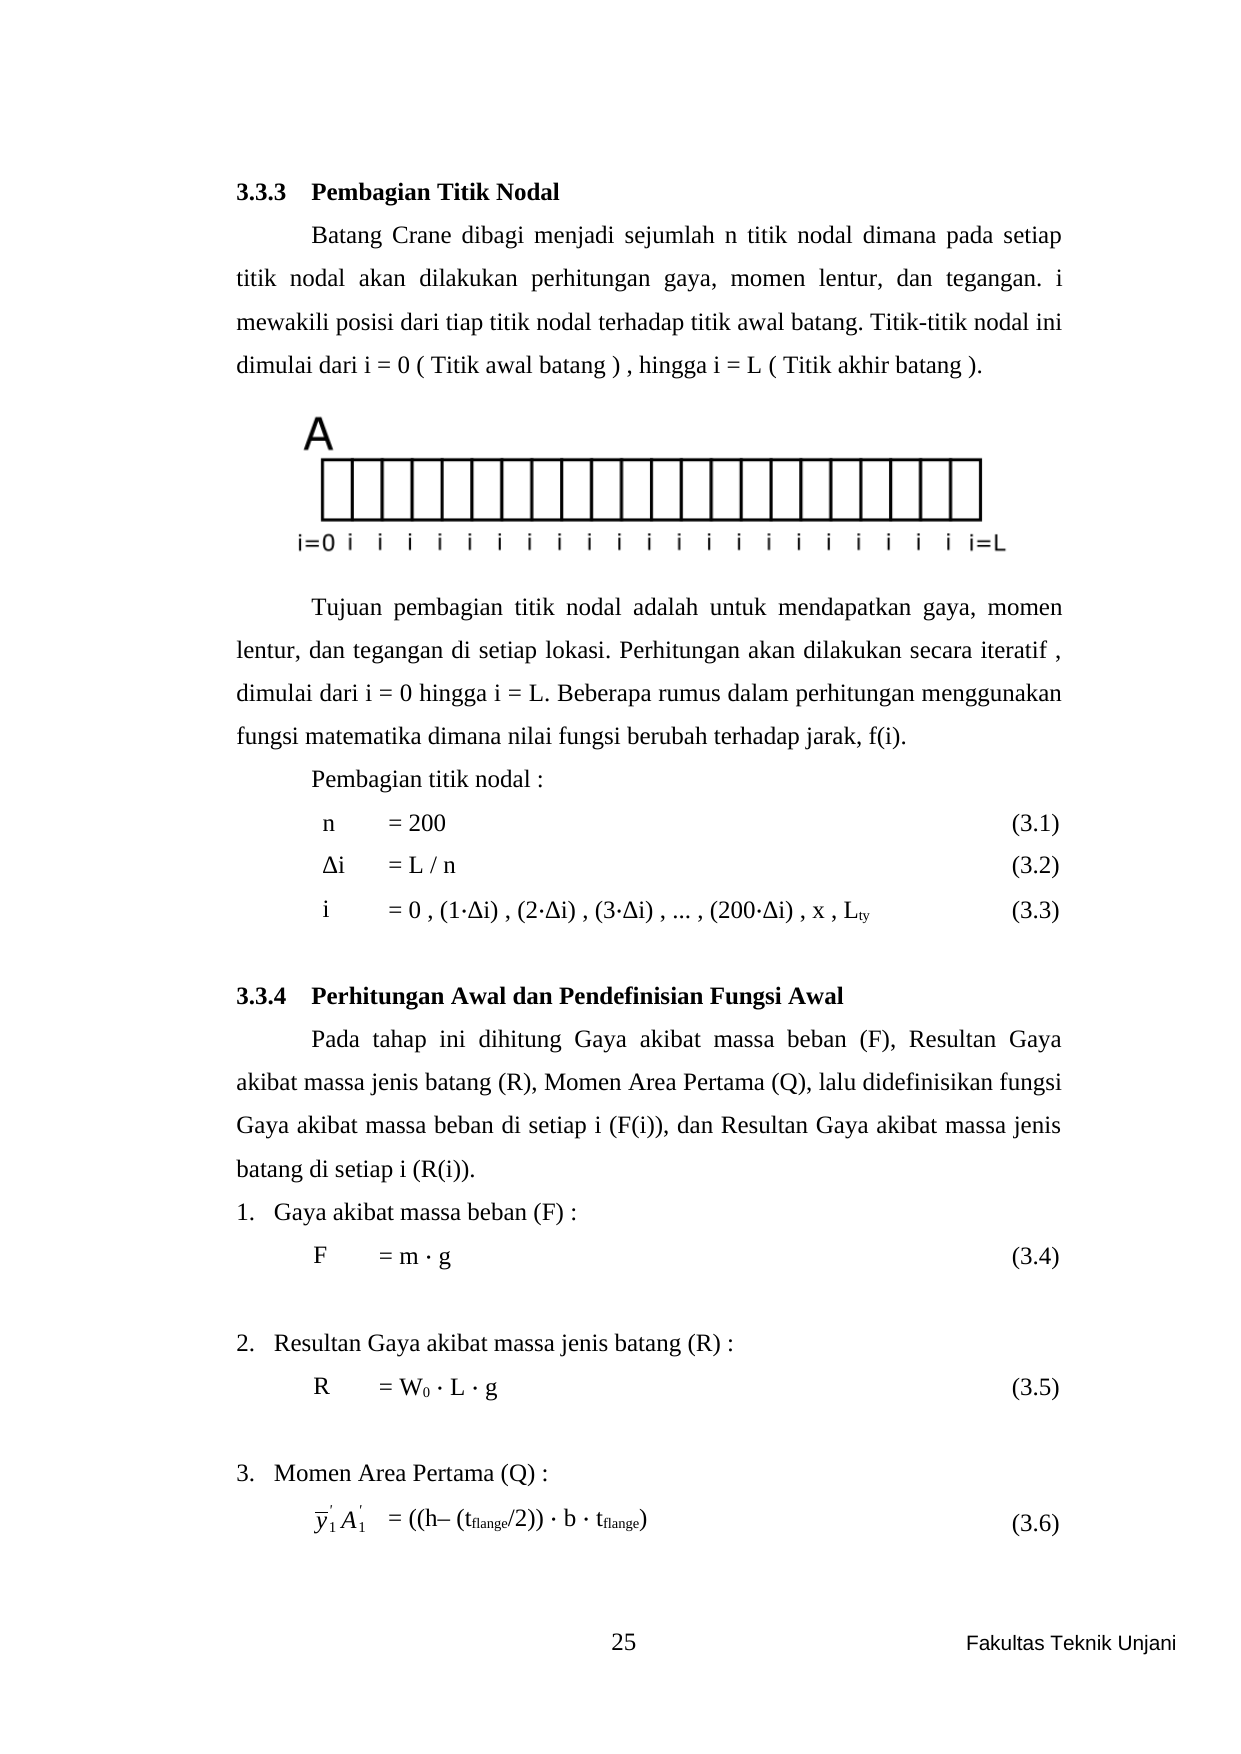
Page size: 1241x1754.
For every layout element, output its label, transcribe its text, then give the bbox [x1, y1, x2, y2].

text Tujuan pembagian titik nodal adalah untuk mendapatkan gaya, momen lentur, dan tegangan di setiap lokasi. Perhitungan akan dilakukan secara iteratif , dimulai dari i = 0 hingga i = L. Beberapa rumus dalam perhitungan menggunakan fungsi matematika dimana nilai fungsi berubah terhadap jarak, f(i). [236, 592, 1063, 750]
table_header (3.6) [958, 1501, 1071, 1551]
table_header F [302, 1240, 367, 1284]
table_header = m ⋅ g [368, 1240, 977, 1284]
text Pembagian titik nodal : [236, 764, 1063, 793]
table_header (3.1) [986, 808, 1071, 851]
table_header = W0 ⋅ L ⋅ g [368, 1371, 977, 1415]
subtitle 3.3.3 Pembagian Titik Nodal [236, 177, 1063, 206]
table_cell (3.3) [986, 894, 1071, 938]
table_header (3.4) [977, 1240, 1071, 1284]
table_cell = 0 , (1⋅∆i) , (2⋅∆i) , (3⋅∆i) , ... , (200⋅∆i) , x , Lty [377, 894, 986, 938]
table_cell i [311, 894, 377, 938]
table_header [302, 1501, 377, 1551]
list Resultan Gaya akibat massa jenis batang (R) : [236, 1328, 1063, 1356]
picture [282, 392, 1017, 578]
text Batang Crane dibagi menjadi sejumlah n titik nodal dimana pada setiap titik nodal akan dilakukan perhitungan gaya, momen lentur, dan tegangan. i mewakili posisi dari tiap titik nodal terhadap titik awal batang. Titik-titik nodal ini dimulai dari i = 0 ( Titik awal batang ) , hingga i = L ( Titik akhir batang ). [236, 220, 1063, 378]
table_header = 200 [377, 808, 986, 851]
list Momen Area Pertama (Q) : [236, 1458, 1063, 1487]
subtitle 3.3.4 Perhitungan Awal dan Pendefinisian Fungsi Awal [236, 981, 1063, 1010]
table_header = ((h– (tflange/2)) ⋅ b ⋅ tflange) [377, 1501, 958, 1551]
table_cell ∆i [311, 851, 377, 894]
table_header (3.5) [977, 1371, 1071, 1415]
list Gaya akibat massa beban (F) : [236, 1197, 1063, 1226]
text Pada tahap ini dihitung Gaya akibat massa beban (F), Resultan Gaya akibat massa jenis batang (R), Momen Area Pertama (Q), lalu didefinisikan fungsi Gaya akibat massa beban di setiap i (F(i)), dan Resultan Gaya akibat massa jenis batang di setiap i (R(i)). [236, 1024, 1063, 1182]
table_header n [311, 808, 377, 851]
table_header R [302, 1371, 367, 1415]
table_cell = L / n [377, 851, 986, 894]
table_cell (3.2) [986, 851, 1071, 894]
